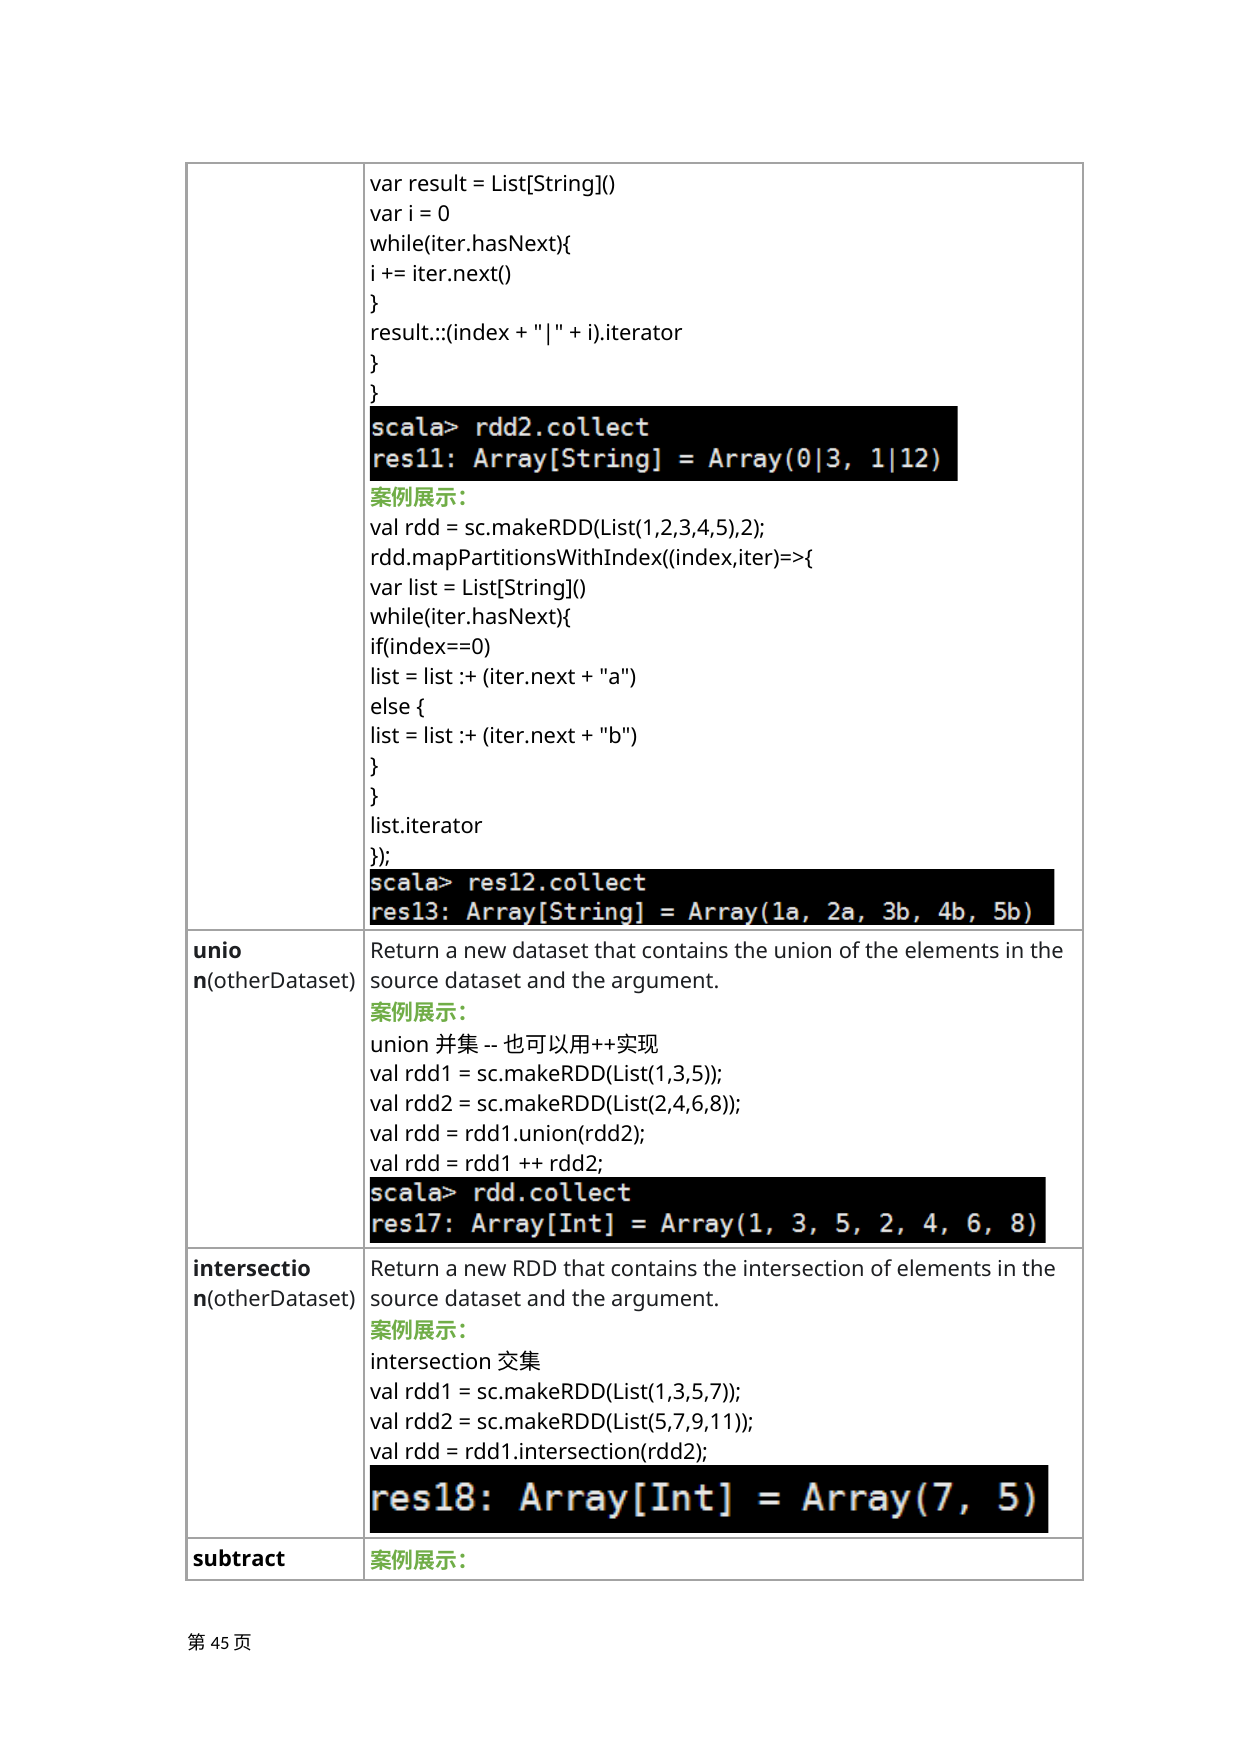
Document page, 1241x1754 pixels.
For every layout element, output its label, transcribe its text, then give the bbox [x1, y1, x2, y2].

picture [369, 406, 958, 481]
picture [369, 869, 1055, 925]
picture [369, 1465, 1049, 1533]
picture [369, 1177, 1046, 1243]
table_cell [365, 164, 1082, 929]
table_cell Return a new RDD that contains the intersection of elements in the source dataset and the argument. 案例展示： intersection 交集 val rdd1 = sc.makeRDD(List(1,3,5,7)); val rdd2 = sc.makeRDD(List(5,7,9,11)); val rdd = rdd1.intersection(rdd2); [365, 1249, 1082, 1537]
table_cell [365, 1539, 1082, 1579]
table_cell Return a new dataset that contains the union of the elements in the source dataset and the argument. 案例展示： union 并集 -- 也可以用++实现 val rdd1 = sc.makeRDD(List(1,3,5)); val rdd2 = sc.makeRDD(List(2,4,6,8)); val rdd = rdd1.union(rdd2); val rdd = rdd1 ++ rdd2; [365, 931, 1082, 1247]
table_cell subtract [188, 1539, 363, 1579]
table_cell union(otherDataset) [188, 931, 363, 1247]
table_cell intersection(otherDataset) [188, 1249, 363, 1537]
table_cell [188, 164, 363, 929]
